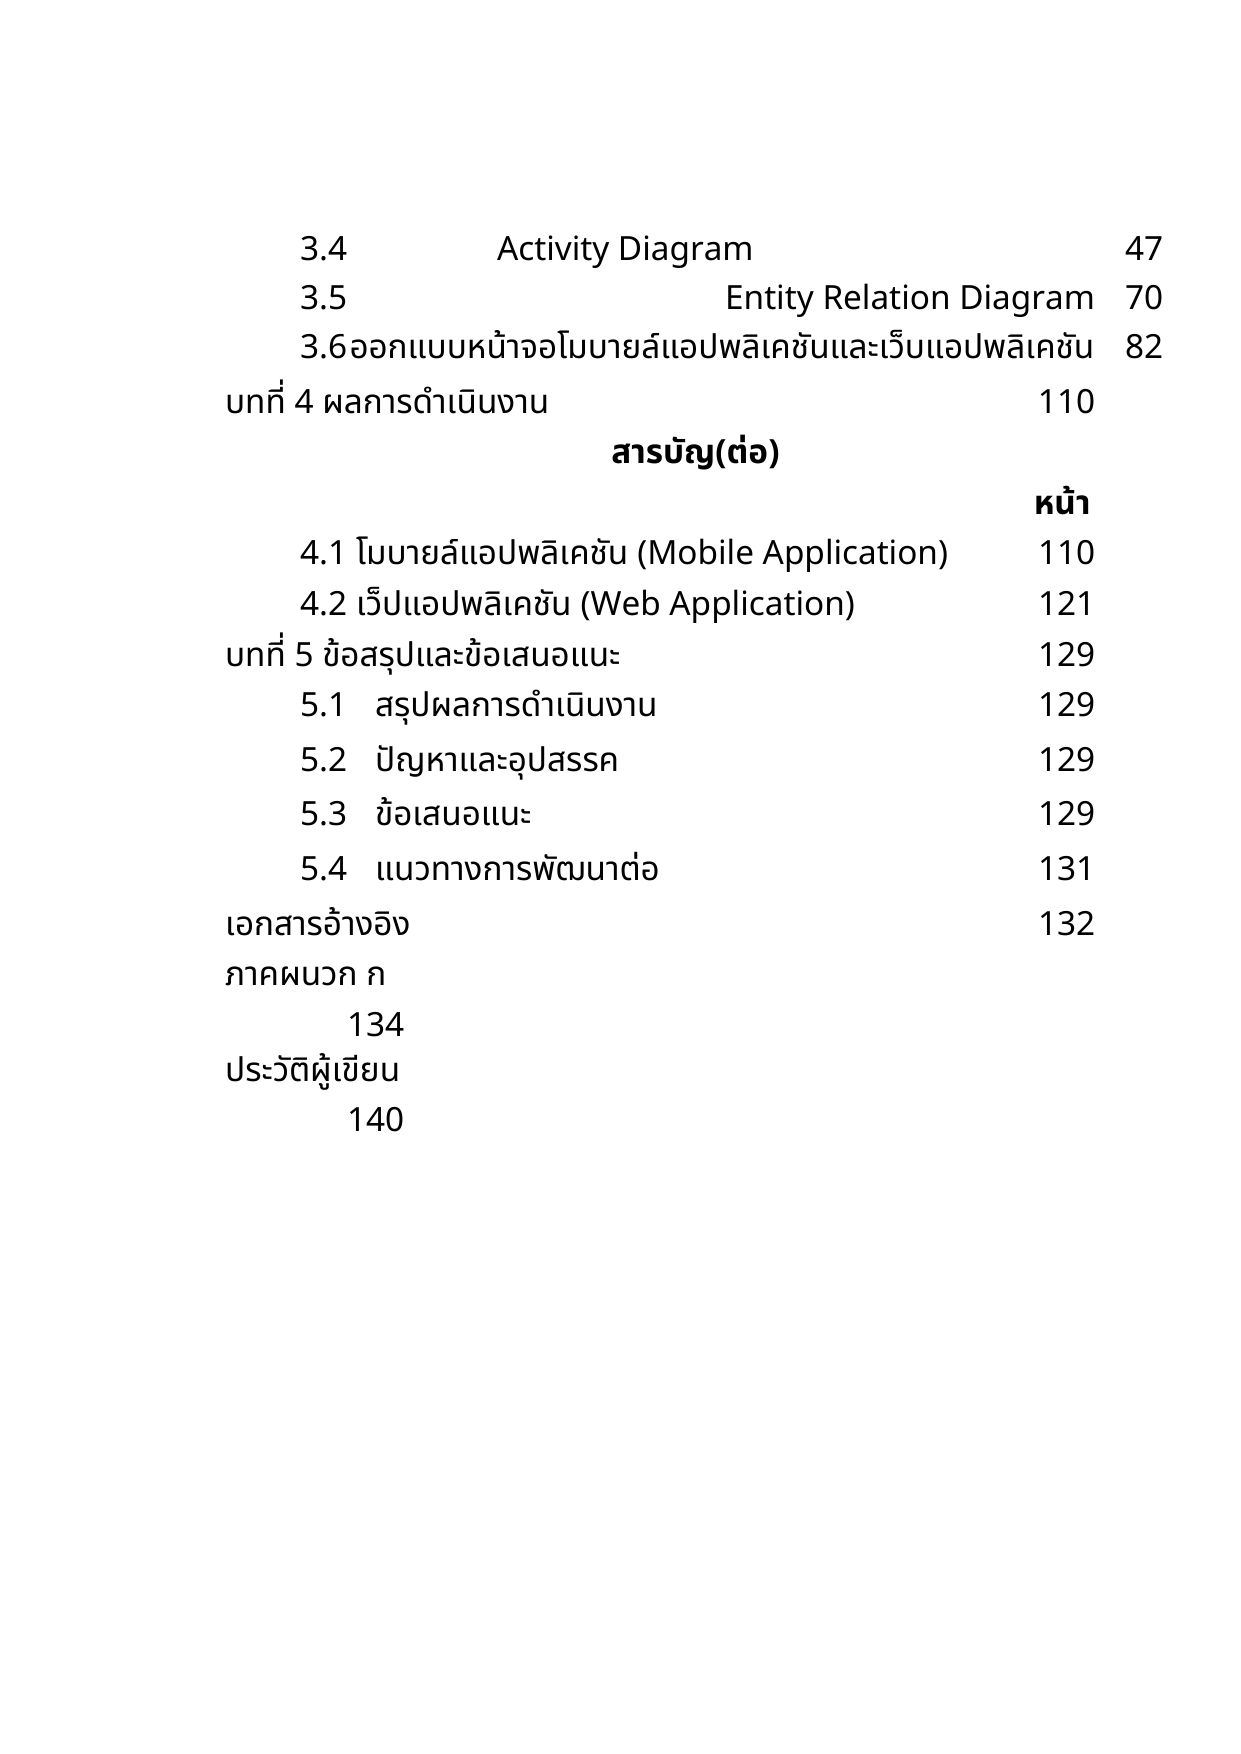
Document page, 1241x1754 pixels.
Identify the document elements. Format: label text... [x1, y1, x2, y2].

text หน้า [300, 479, 1090, 529]
list ออกแบบหน้าจอโมบายล์แอปพลิเคชันและเว็บแอปพลิเคชัน 82 [300, 323, 1240, 373]
list Entity Relation Diagram 70 [300, 274, 1240, 319]
text ภาคผนวก ก 134 [225, 950, 1090, 1046]
text 4.1 โมบายล์แอปพลิเคชัน (Mobile Application) 110 [300, 529, 1090, 580]
list สรุปผลการดำเนินงาน 129 [300, 681, 1090, 732]
list ปัญหาและอุปสรรค 129 [300, 736, 1090, 786]
text บทที่ 4 ผลการดำเนินงาน 110 [225, 377, 1090, 428]
text ประวัติผู้เขียน 140 [225, 1046, 1090, 1142]
text 4.2 เว็ปแอปพลิเคชัน (Web Application) 121 [300, 580, 1090, 630]
text สารบัญ(ต่อ) [225, 428, 1090, 479]
list แนวทางการพัฒนาต่อ 131 [300, 845, 1090, 895]
text เอกสารอ้างอิง 132 [225, 899, 1090, 950]
text บทที่ 5 ข้อสรุปและข้อเสนอแนะ 129 [225, 630, 1090, 681]
list ข้อเสนอแนะ 129 [300, 790, 1090, 841]
list Activity Diagram 47 [300, 225, 1240, 270]
